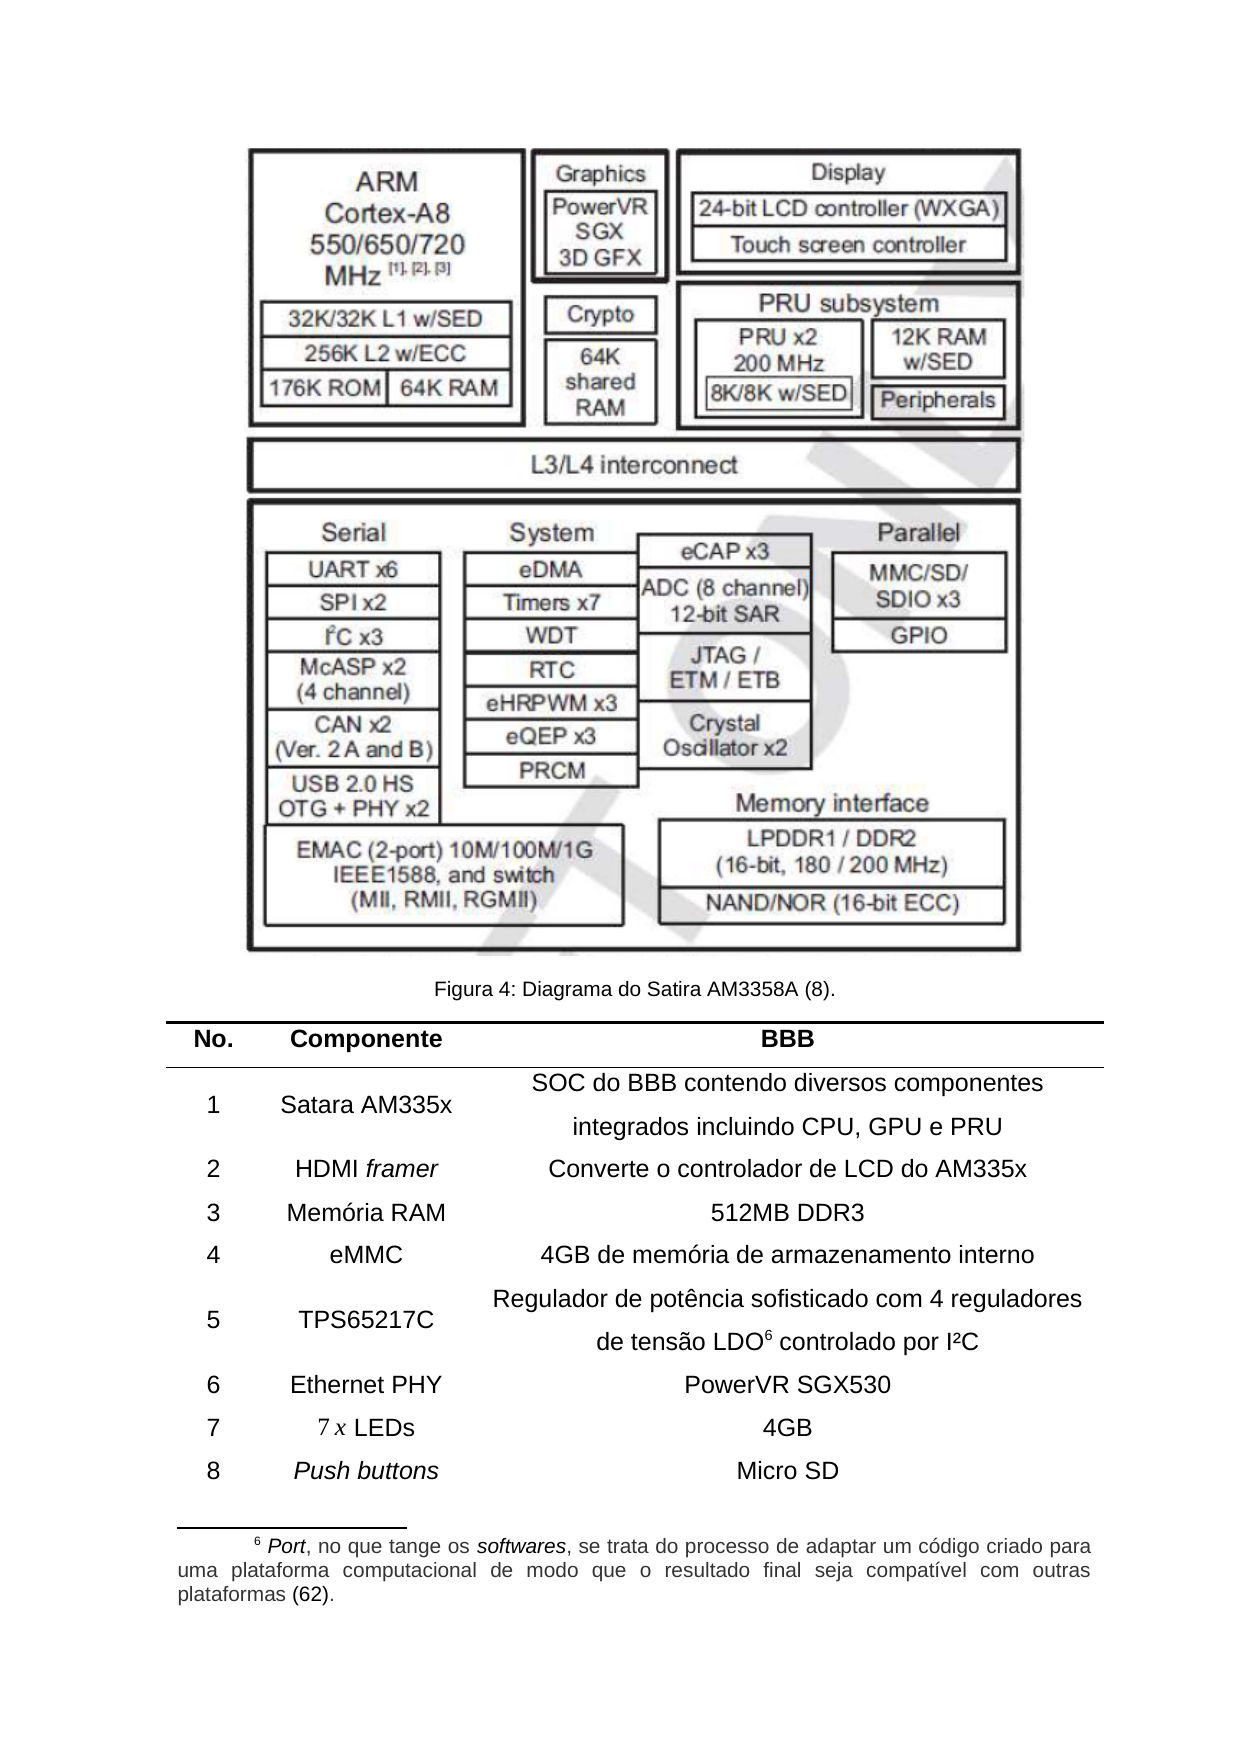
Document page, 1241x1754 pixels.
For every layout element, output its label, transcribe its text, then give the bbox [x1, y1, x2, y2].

table_cell 3 [166, 1198, 261, 1241]
table_cell eMMC [261, 1241, 472, 1283]
table_header Componente [261, 1024, 472, 1067]
table_cell Satara AM335x [261, 1068, 472, 1154]
table_cell SOC do BBB contendo diversos componentes integrados incluindo CPU, GPU e PRU [472, 1068, 1104, 1154]
table_cell 4GB [472, 1413, 1104, 1456]
table_cell 1 [166, 1068, 261, 1154]
table_header BBB [472, 1024, 1104, 1067]
table_cell 2 [166, 1155, 261, 1197]
table_cell TPS65217C [261, 1284, 472, 1370]
text Figura : Diagrama do Satira AM3358A . [177, 976, 1092, 1000]
table_cell Ethernet PHY [261, 1370, 472, 1413]
table_cell Memória RAM [261, 1198, 472, 1241]
table_cell Micro SD [472, 1456, 1104, 1499]
table_cell 5 [166, 1284, 261, 1370]
table_cell LEDs [261, 1413, 472, 1456]
table_cell 8 [166, 1456, 261, 1499]
table_cell 7 [166, 1413, 261, 1456]
table_cell Converte o controlador de LCD do AM335x [472, 1155, 1104, 1197]
table_cell Push buttons [261, 1456, 472, 1499]
table_cell 4 [166, 1241, 261, 1283]
table_cell 6 [166, 1370, 261, 1413]
table_cell 4GB de memória de armazenamento interno [472, 1241, 1104, 1283]
table_cell 512MB DDR3 [472, 1198, 1104, 1241]
table_cell HDMI framer [261, 1155, 472, 1197]
table_header No. [166, 1024, 261, 1067]
picture [244, 147, 1025, 956]
table_cell Regulador de potência sofisticado com 4 reguladores de tensão LDO controlado por I²C [472, 1284, 1104, 1370]
table_cell PowerVR SGX530 [472, 1370, 1104, 1413]
